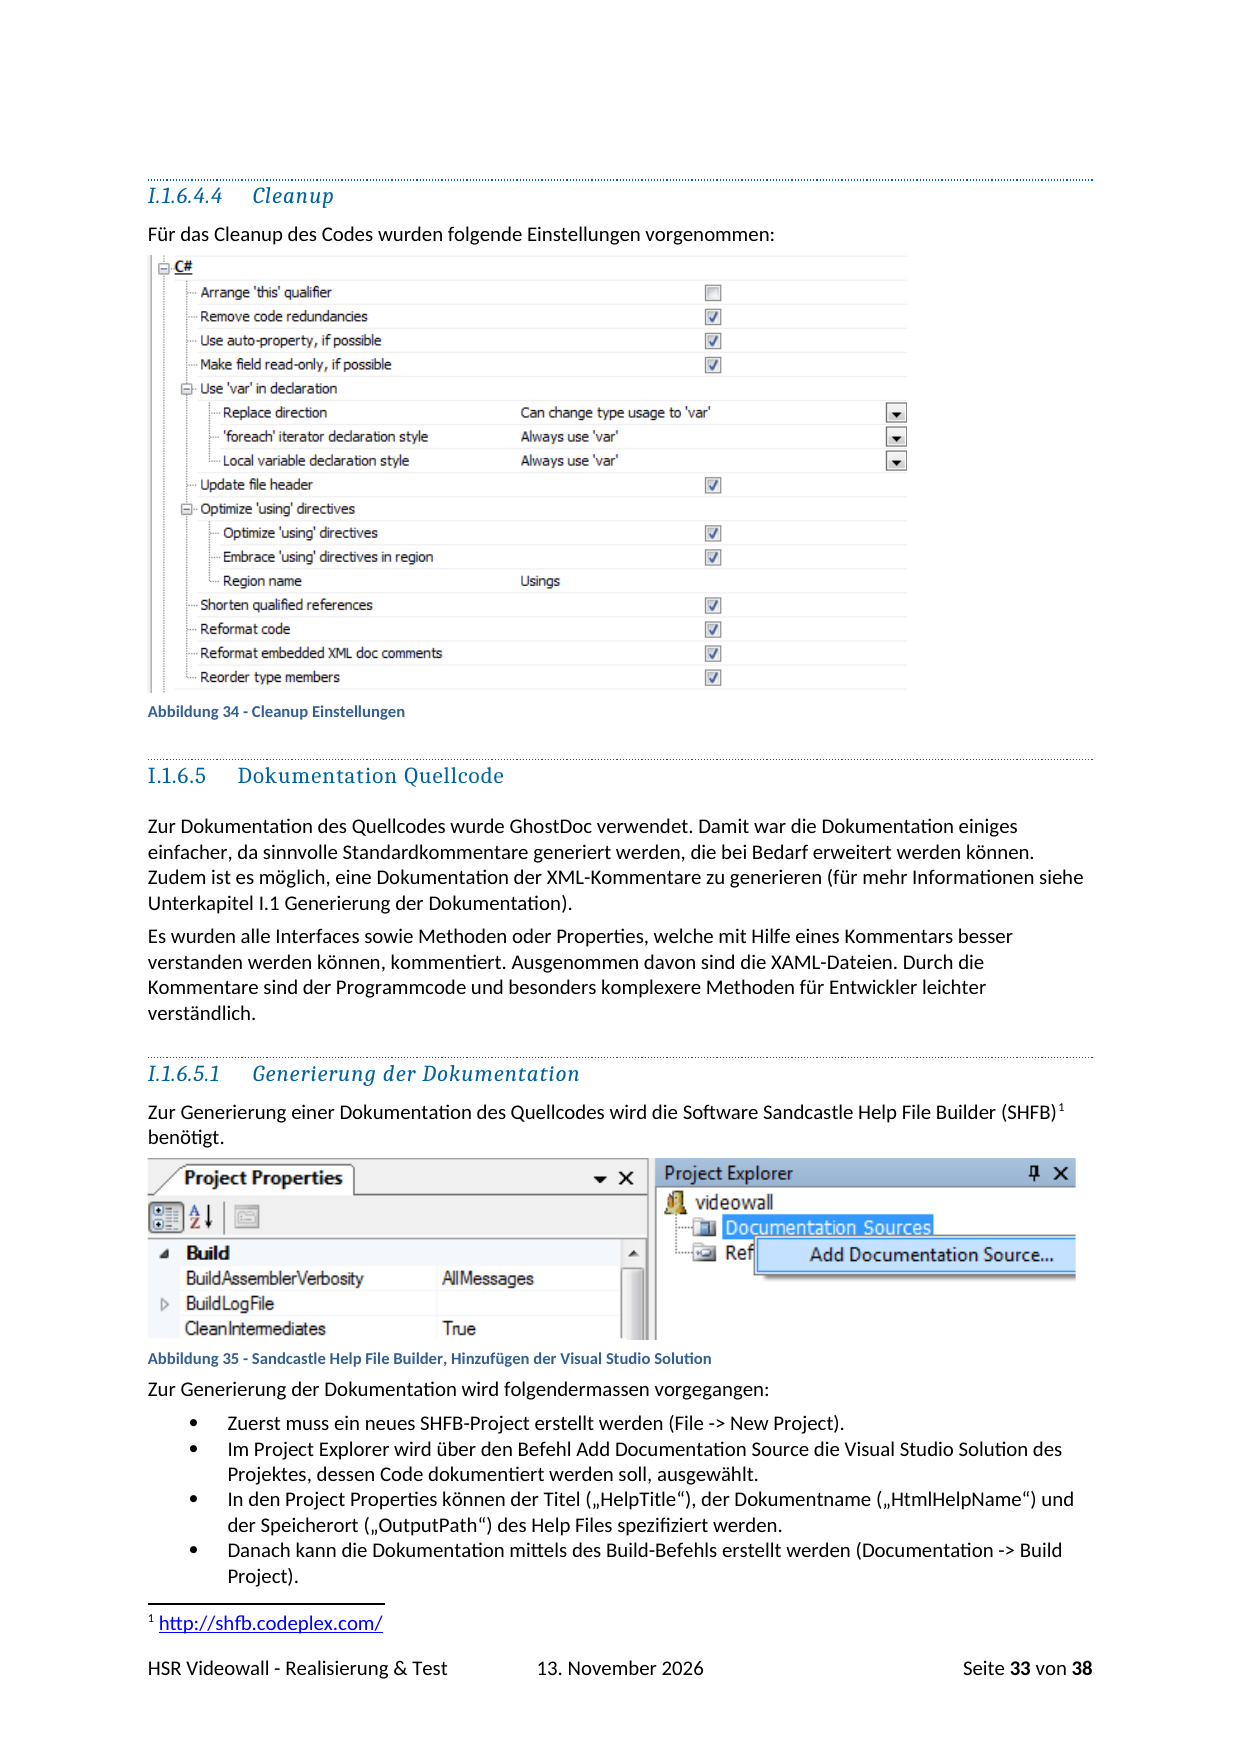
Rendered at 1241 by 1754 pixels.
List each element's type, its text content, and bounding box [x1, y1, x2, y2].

text Zur Generierung einer Dokumentation des Quellcodes wird die Software Sandcastle Help File Builder (SHFB) benötigt. [148, 1099, 1093, 1150]
text Es wurden alle Interfaces sowie Methoden oder Properties, welche mit Hilfe eines Kommentars besser verstanden werden können, kommentiert. Ausgenommen davon sind die XAML-Dateien. Durch die Kommentare sind der Programmcode und besonders komplexere Methoden für Entwickler leichter verständlich. [148, 924, 1093, 1025]
list In den Project Properties können der Titel („HelpTitle“), der Dokumentname („HtmlHelpName“) und der Speicherort („OutputPath“) des Help Files spezifiziert werden. [190, 1487, 1093, 1537]
subtitle Dokumentation Quellcode [148, 759, 1093, 789]
subtitle Cleanup [148, 179, 1093, 209]
list Danach kann die Dokumentation mittels des Build-Befehls erstellt werden (Documentation -> Build Project). [190, 1537, 1093, 1588]
text Für das Cleanup des Codes wurden folgende Einstellungen vorgenommen: [148, 221, 1093, 247]
text Abbildung 34 - Cleanup Einstellungen [148, 701, 1093, 721]
list Im Project Explorer wird über den Befehl Add Documentation Source die Visual Studio Solution des Projektes, dessen Code dokumentiert werden soll, ausgewählt. [190, 1436, 1093, 1487]
text Abbildung 35 - Sandcastle Help File Builder, Hinzufügen der Visual Studio Solution [148, 1348, 1093, 1368]
picture [147, 1158, 1076, 1340]
text Zur Dokumentation des Quellcodes wurde GhostDoc verwendet. Damit war die Dokumentation einiges einfacher, da sinnvolle Standardkommentare generiert werden, die bei Bedarf erweitert werden können. Zudem ist es möglich, eine Dokumentation der XML-Kommentare zu generieren (für mehr Informationen siehe Unterkapitel I.1 Generierung der Dokumentation). [148, 814, 1093, 915]
text Zur Generierung der Dokumentation wird folgendermassen vorgegangen: [148, 1377, 1093, 1402]
subtitle Generierung der Dokumentation [148, 1057, 1093, 1087]
list Zuerst muss ein neues SHFB-Project erstellt werden (File -> New Project). [190, 1410, 1093, 1436]
picture [147, 255, 907, 693]
